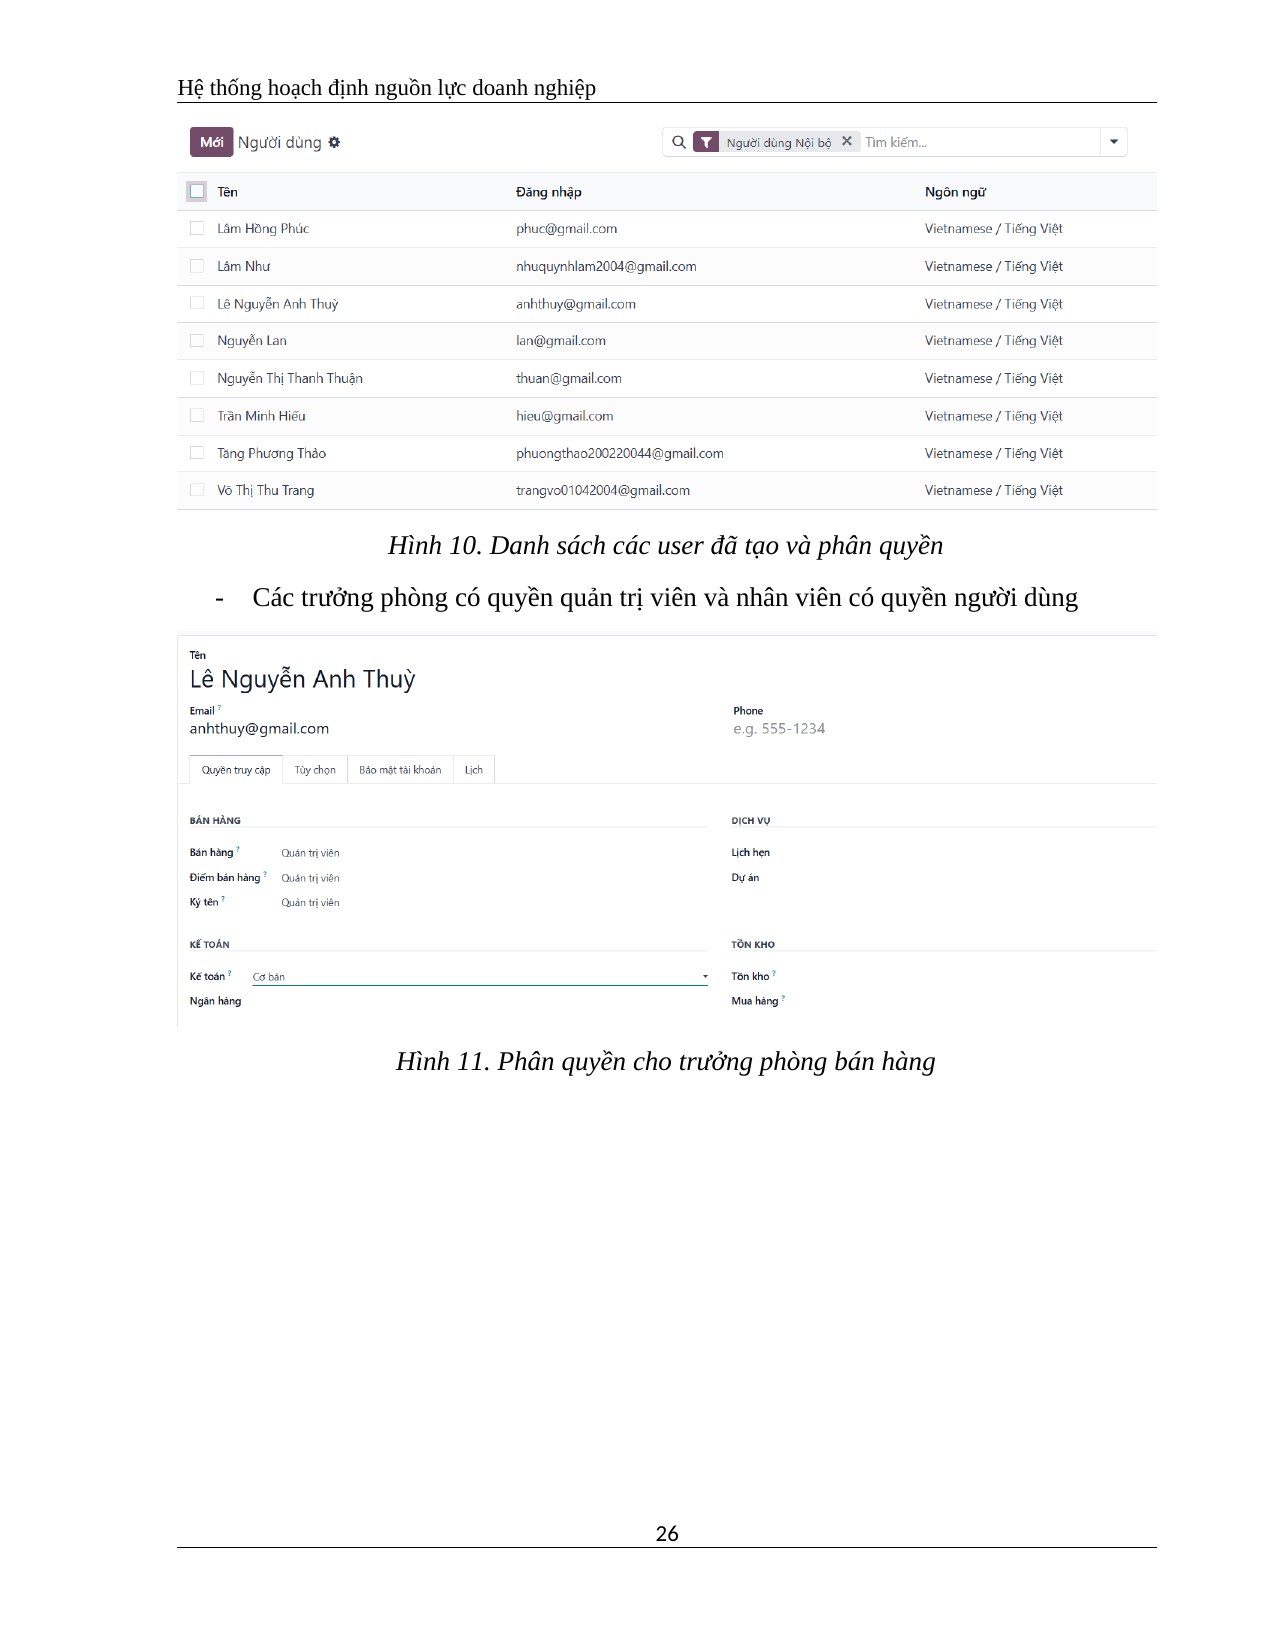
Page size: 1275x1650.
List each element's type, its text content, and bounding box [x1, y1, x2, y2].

picture [177, 118, 1157, 511]
text Hình 11. Phân quyền cho trưởng phòng bán hàng [177, 1045, 1157, 1076]
picture [177, 631, 1157, 1027]
text Hình 10. Danh sách các user đã tạo và phân quyền [177, 529, 1157, 560]
list Các trưởng phòng có quyền quản trị viên và nhân viên có quyền người dùng [215, 581, 1157, 612]
